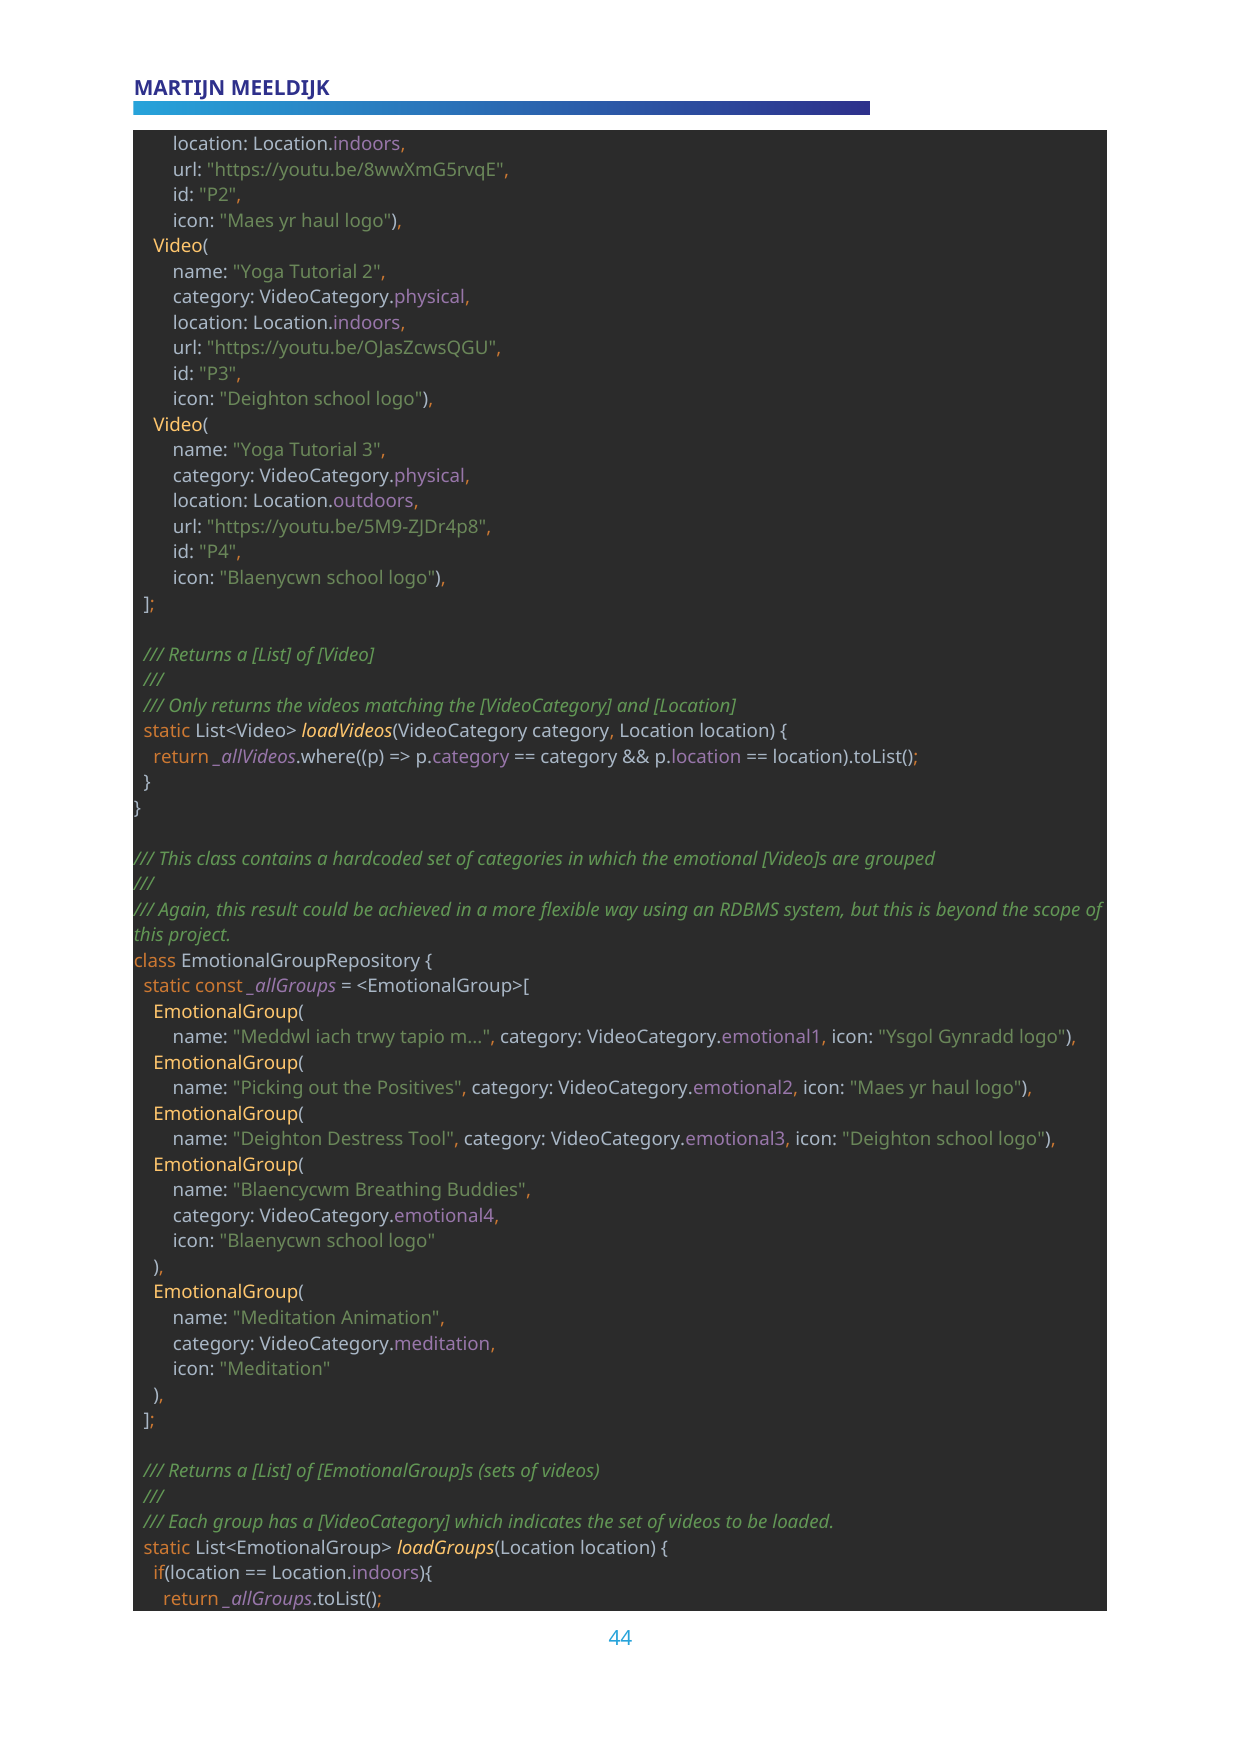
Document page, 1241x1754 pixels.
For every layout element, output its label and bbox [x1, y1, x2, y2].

text [133, 130, 1107, 1611]
